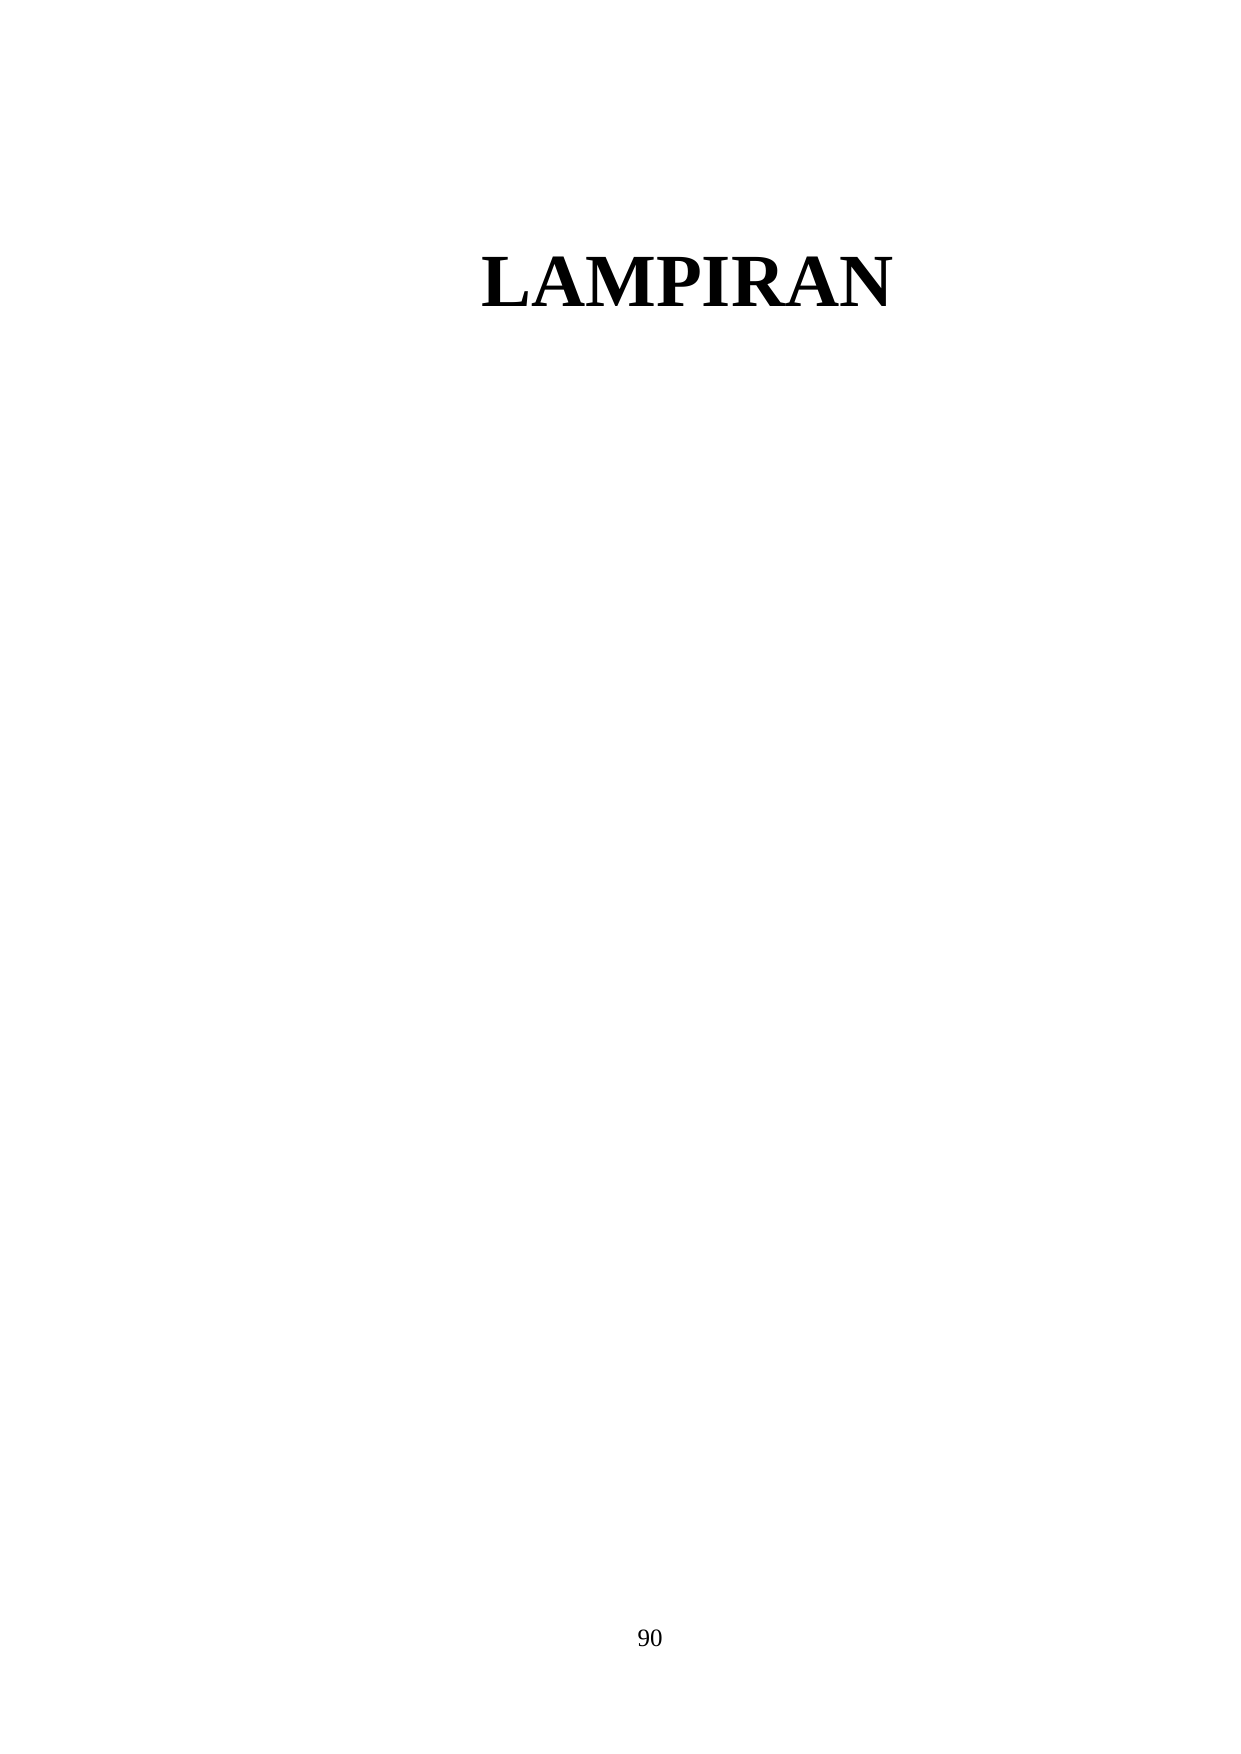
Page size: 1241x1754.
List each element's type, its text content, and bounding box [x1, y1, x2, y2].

subtitle LAMPIRAN [311, 236, 1063, 322]
